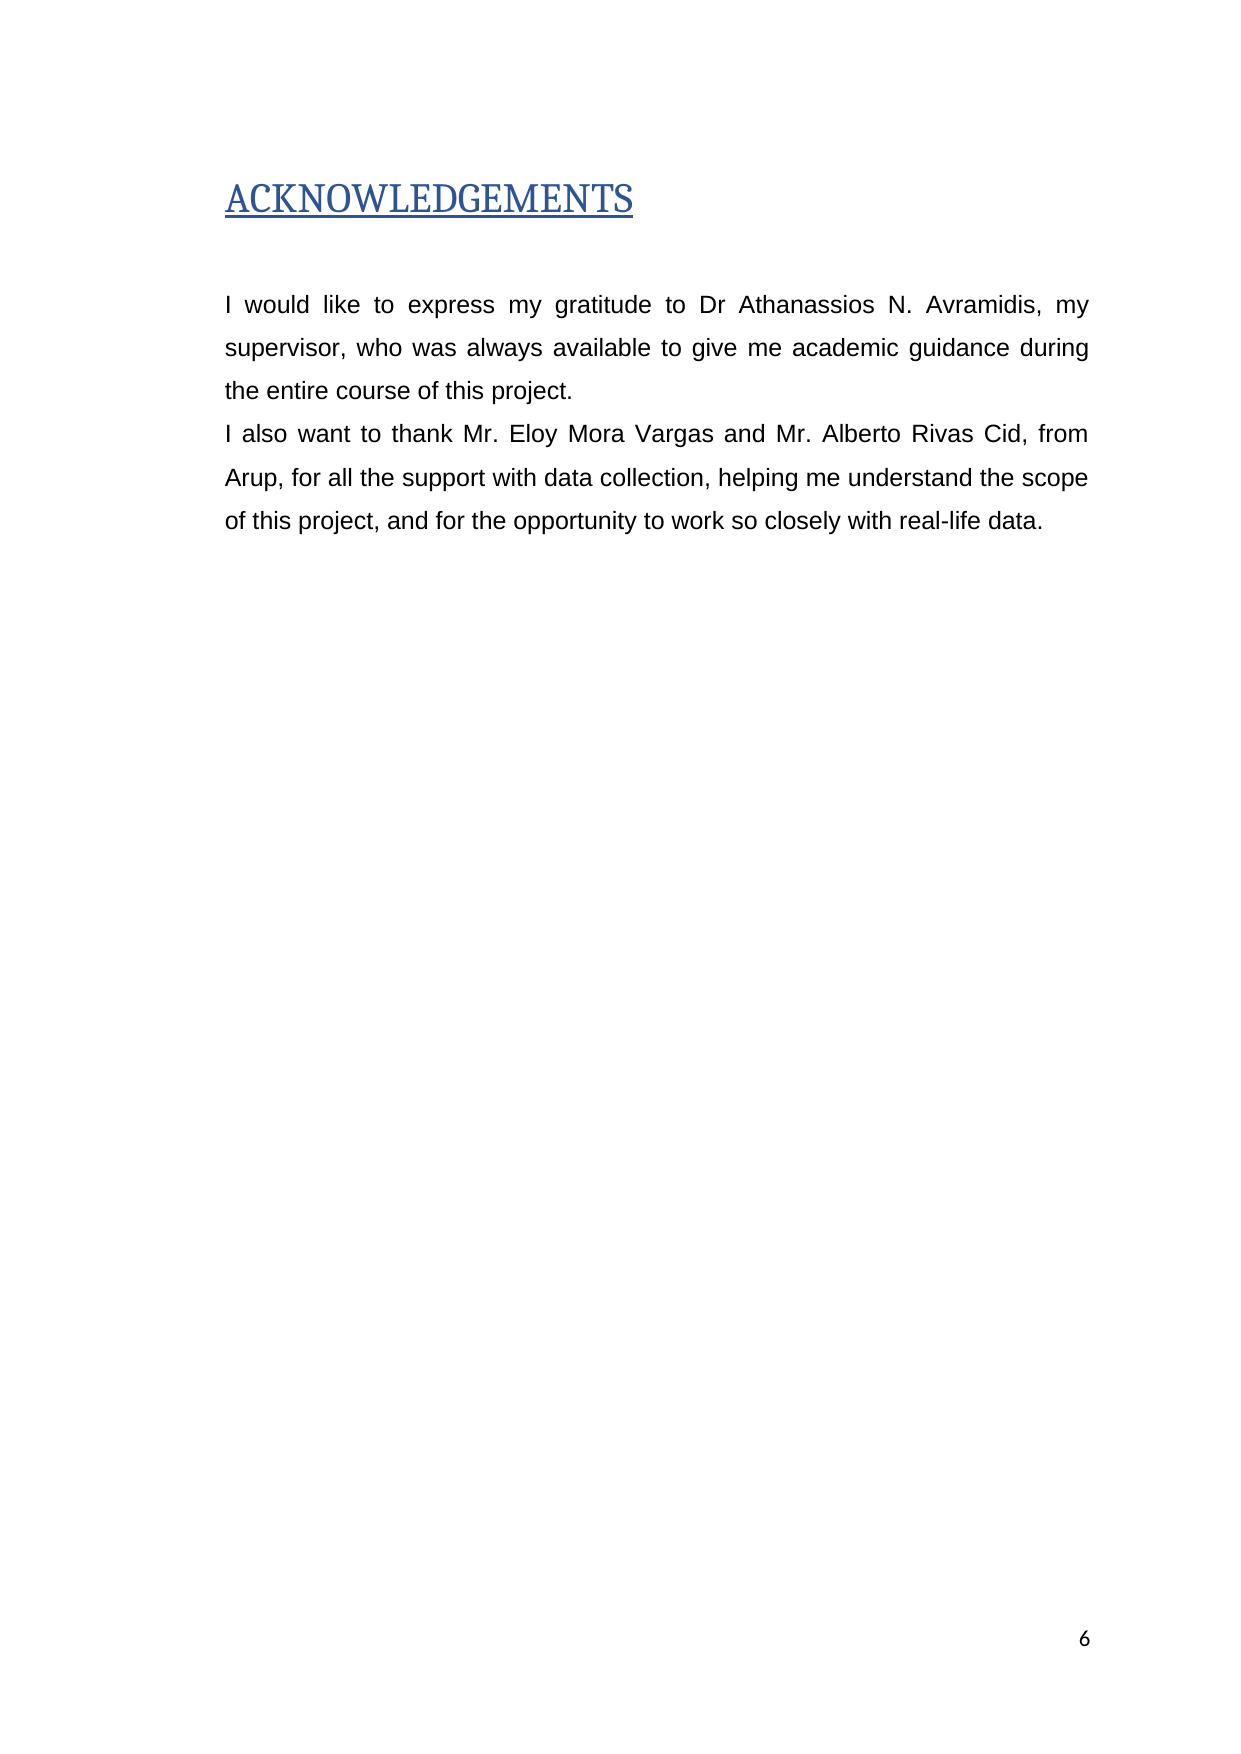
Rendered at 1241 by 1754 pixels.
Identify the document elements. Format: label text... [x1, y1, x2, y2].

text I would like to express my gratitude to Dr Athanassios N. Avramidis, my supervisor, who was always available to give me academic guidance during the entire course of this project. [224, 290, 1090, 405]
subtitle ACKNOWLEDGEMENTS [224, 175, 1090, 223]
text I also want to thank Mr. Eloy Mora Vargas and Mr. Alberto Rivas Cid, from Arup, for all the support with data collection, helping me understand the scope of this project, and for the opportunity to work so closely with real-life data. [224, 419, 1090, 534]
